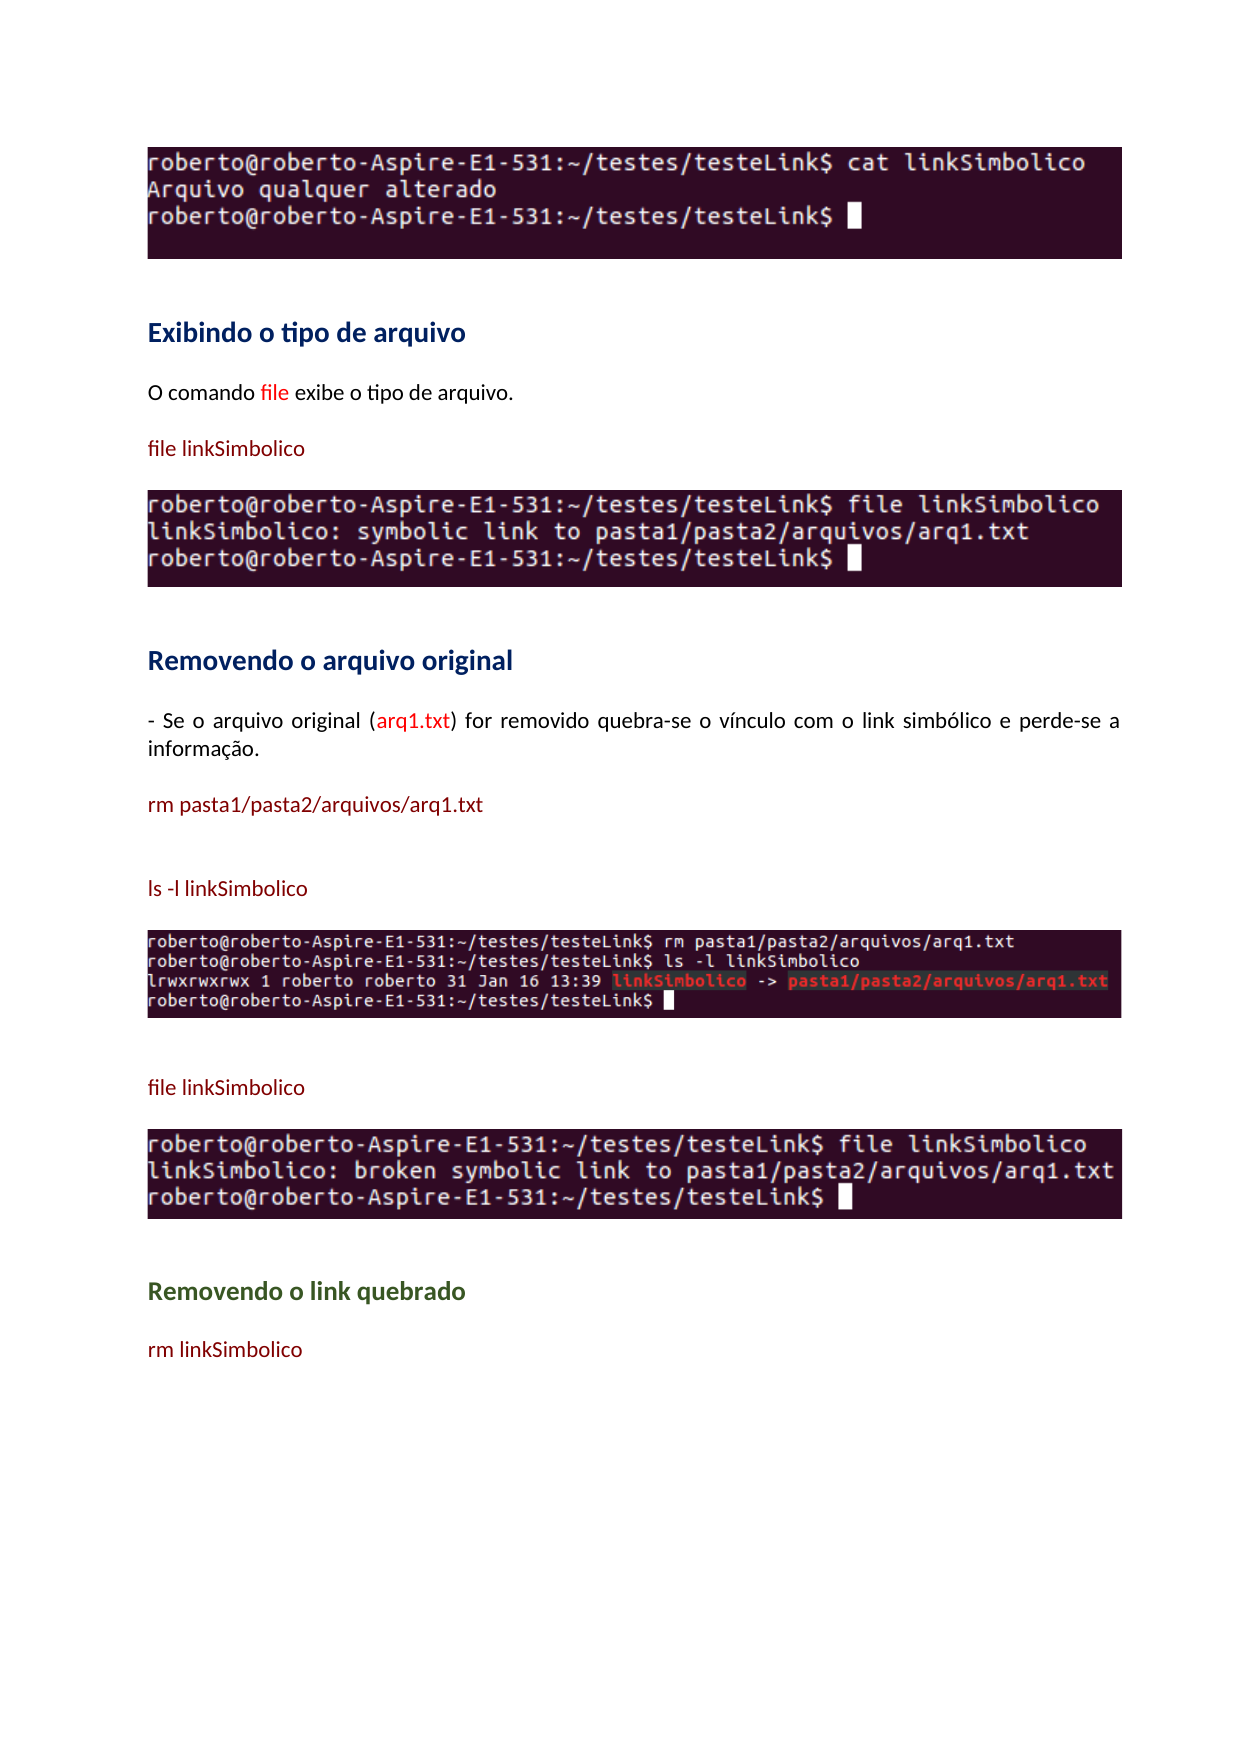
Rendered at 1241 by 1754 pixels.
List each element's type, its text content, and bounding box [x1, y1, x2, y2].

text file linkSimbolico [148, 434, 1122, 462]
picture [147, 930, 1122, 1018]
subtitle Exibindo o tipo de arquivo [148, 314, 1122, 350]
picture [147, 490, 1122, 587]
text rm pasta1/pasta2/arquivos/arq1.txt [148, 790, 1122, 818]
picture [147, 147, 1122, 259]
text rm linkSimbolico [148, 1336, 1122, 1364]
picture [147, 1129, 1123, 1219]
subtitle Removendo o link quebrado [148, 1274, 1122, 1308]
text ls -l linkSimbolico [148, 874, 1122, 902]
text O comando file exibe o tipo de arquivo. [148, 378, 1122, 406]
text file linkSimbolico [148, 1073, 1122, 1102]
subtitle Removendo o arquivo original [148, 642, 1122, 678]
text - Se o arquivo original (arq1.txt) for removido quebra-se o vínculo com o link simbólico e perde-se a informação. [148, 706, 1122, 762]
